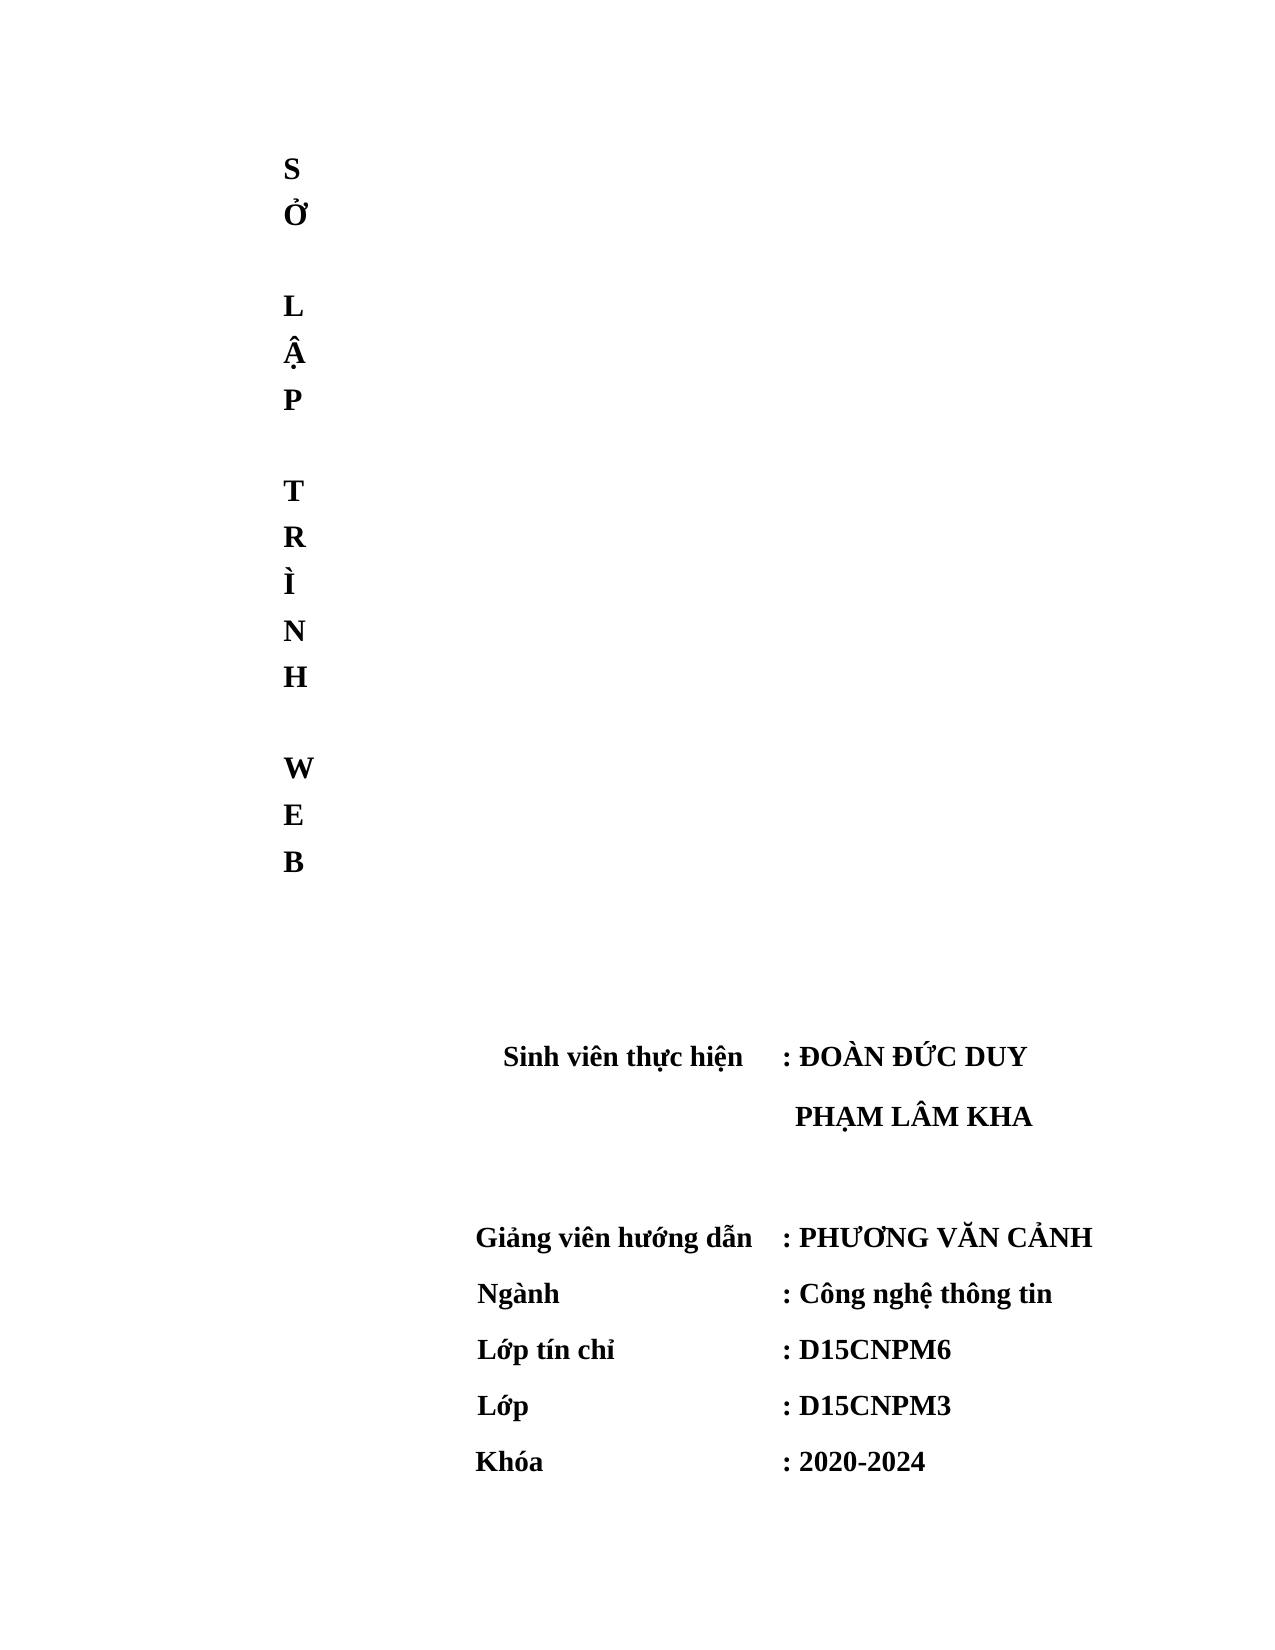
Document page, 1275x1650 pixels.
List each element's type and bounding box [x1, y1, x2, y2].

table_header [272, 150, 296, 1500]
